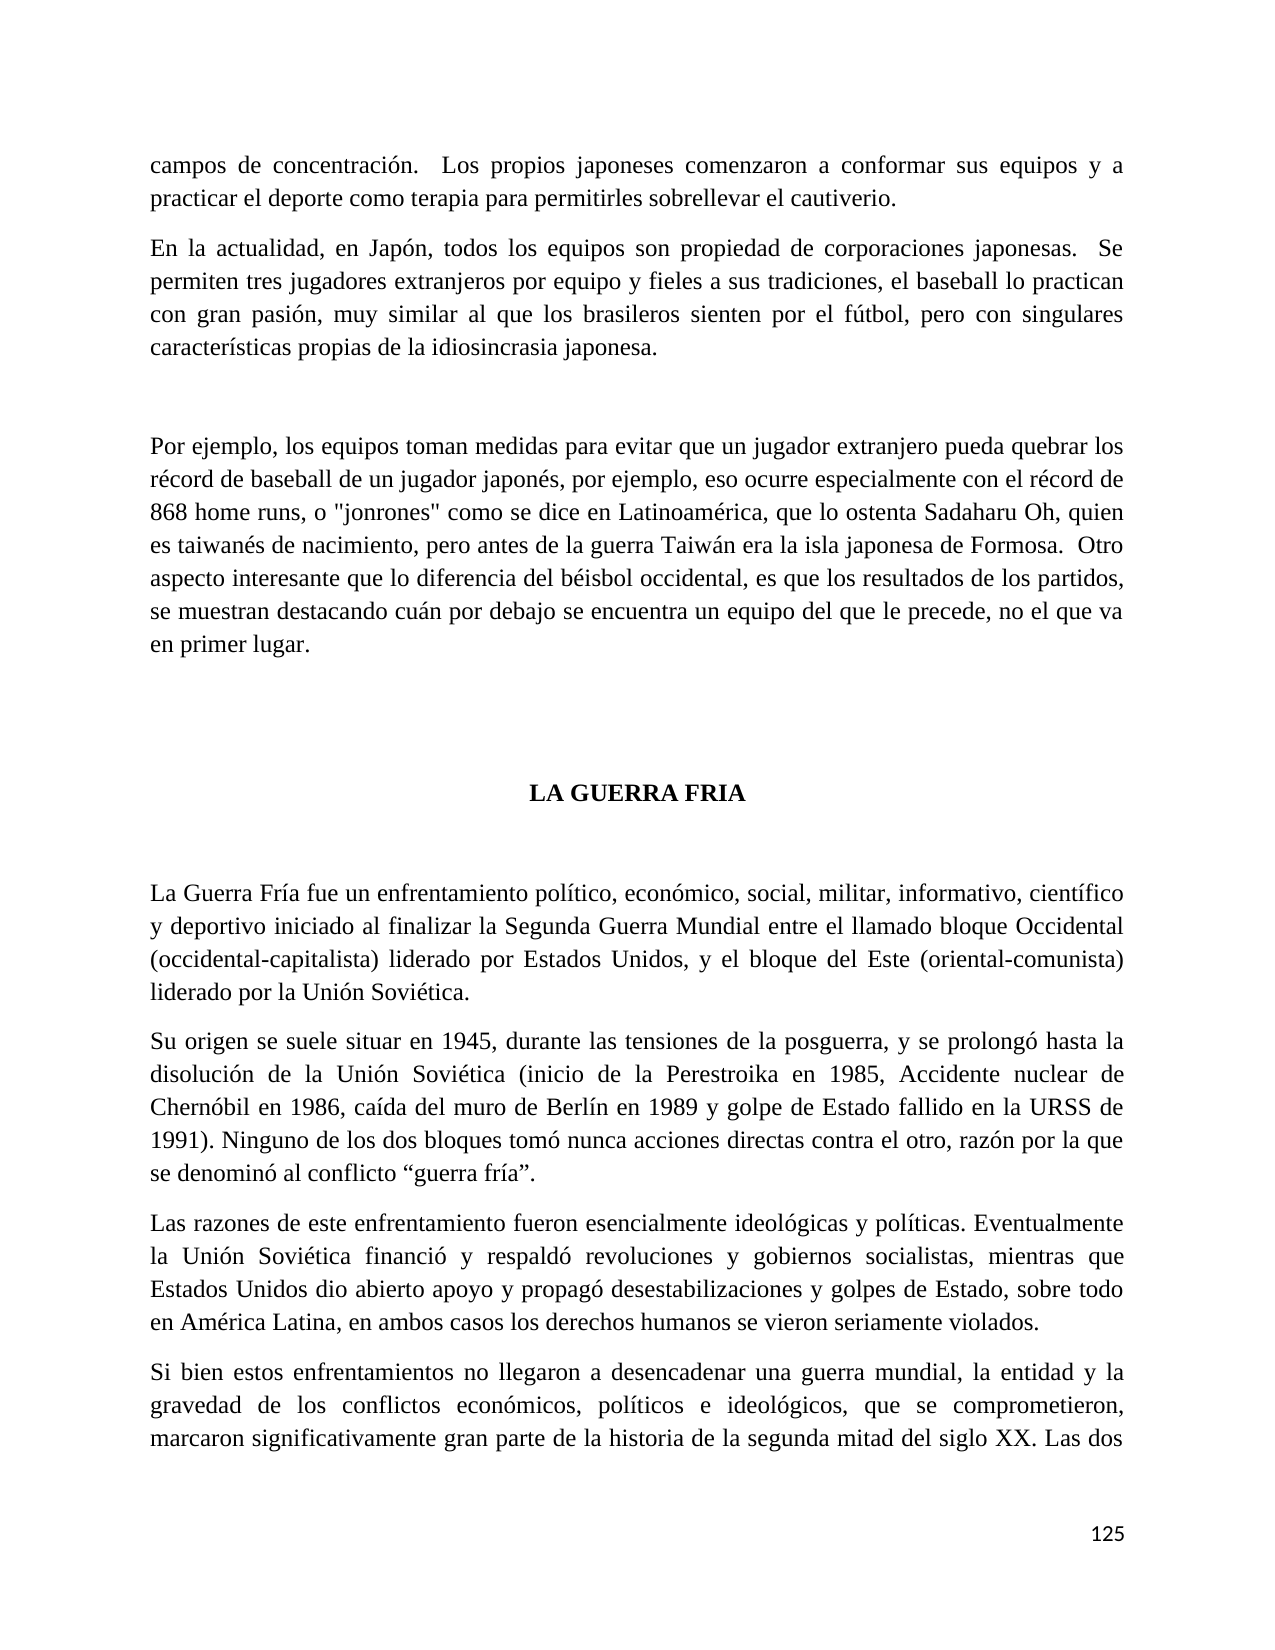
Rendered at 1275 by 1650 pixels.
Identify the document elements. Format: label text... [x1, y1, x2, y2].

text Por ejemplo, los equipos toman medidas para evitar que un jugador extranjero pueda quebrar los récord de baseball de un jugador japonés, por ejemplo, eso ocurre especialmente con el récord de 868 home runs, o "jonrones" como se dice en Latinoamérica, que lo ostenta Sadaharu Oh, quien es taiwanés de nacimiento, pero antes de la guerra Taiwán era la isla japonesa de Formosa. Otro aspecto interesante que lo diferencia del béisbol occidental, es que los resultados de los partidos, se muestran destacando cuán por debajo se encuentra un equipo del que le precede, no el que va en primer lugar. [150, 431, 1125, 658]
text LA GUERRA FRIA [150, 778, 1125, 807]
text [150, 150, 1125, 212]
text La Guerra Fría fue un enfrentamiento político, económico, social, militar, informativo, científico y deportivo iniciado al finalizar la Segunda Guerra Mundial entre el llamado bloque Occidental (occidental-capitalista) liderado por Estados Unidos, y el bloque del Este (oriental-comunista) liderado por la Unión Soviética. [150, 878, 1125, 1006]
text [150, 1357, 1125, 1452]
text En la actualidad, en Japón, todos los equipos son propiedad de corporaciones japonesas. Se permiten tres jugadores extranjeros por equipo y fieles a sus tradiciones, el baseball lo practican con gran pasión, muy similar al que los brasileros sienten por el fútbol, pero con singulares características propias de la idiosincrasia japonesa. [150, 233, 1125, 361]
text Su origen se suele situar en 1945, durante las tensiones de la posguerra, y se prolongó hasta la disolución de la Unión Soviética (inicio de la Perestroika en 1985, Accidente nuclear de Chernóbil en 1986, caída del muro de Berlín en 1989 y golpe de Estado fallido en la URSS de 1991). Ninguno de los dos bloques tomó nunca acciones directas contra el otro, razón por la que se denominó al conflicto “guerra fría”. [150, 1026, 1125, 1187]
text Las razones de este enfrentamiento fueron esencialmente ideológicas y políticas. Eventualmente la Unión Soviética financió y respaldó revoluciones y gobiernos socialistas, mientras que Estados Unidos dio abierto apoyo y propagó desestabilizaciones y golpes de Estado, sobre todo en América Latina, en ambos casos los derechos humanos se vieron seriamente violados. [150, 1208, 1125, 1336]
